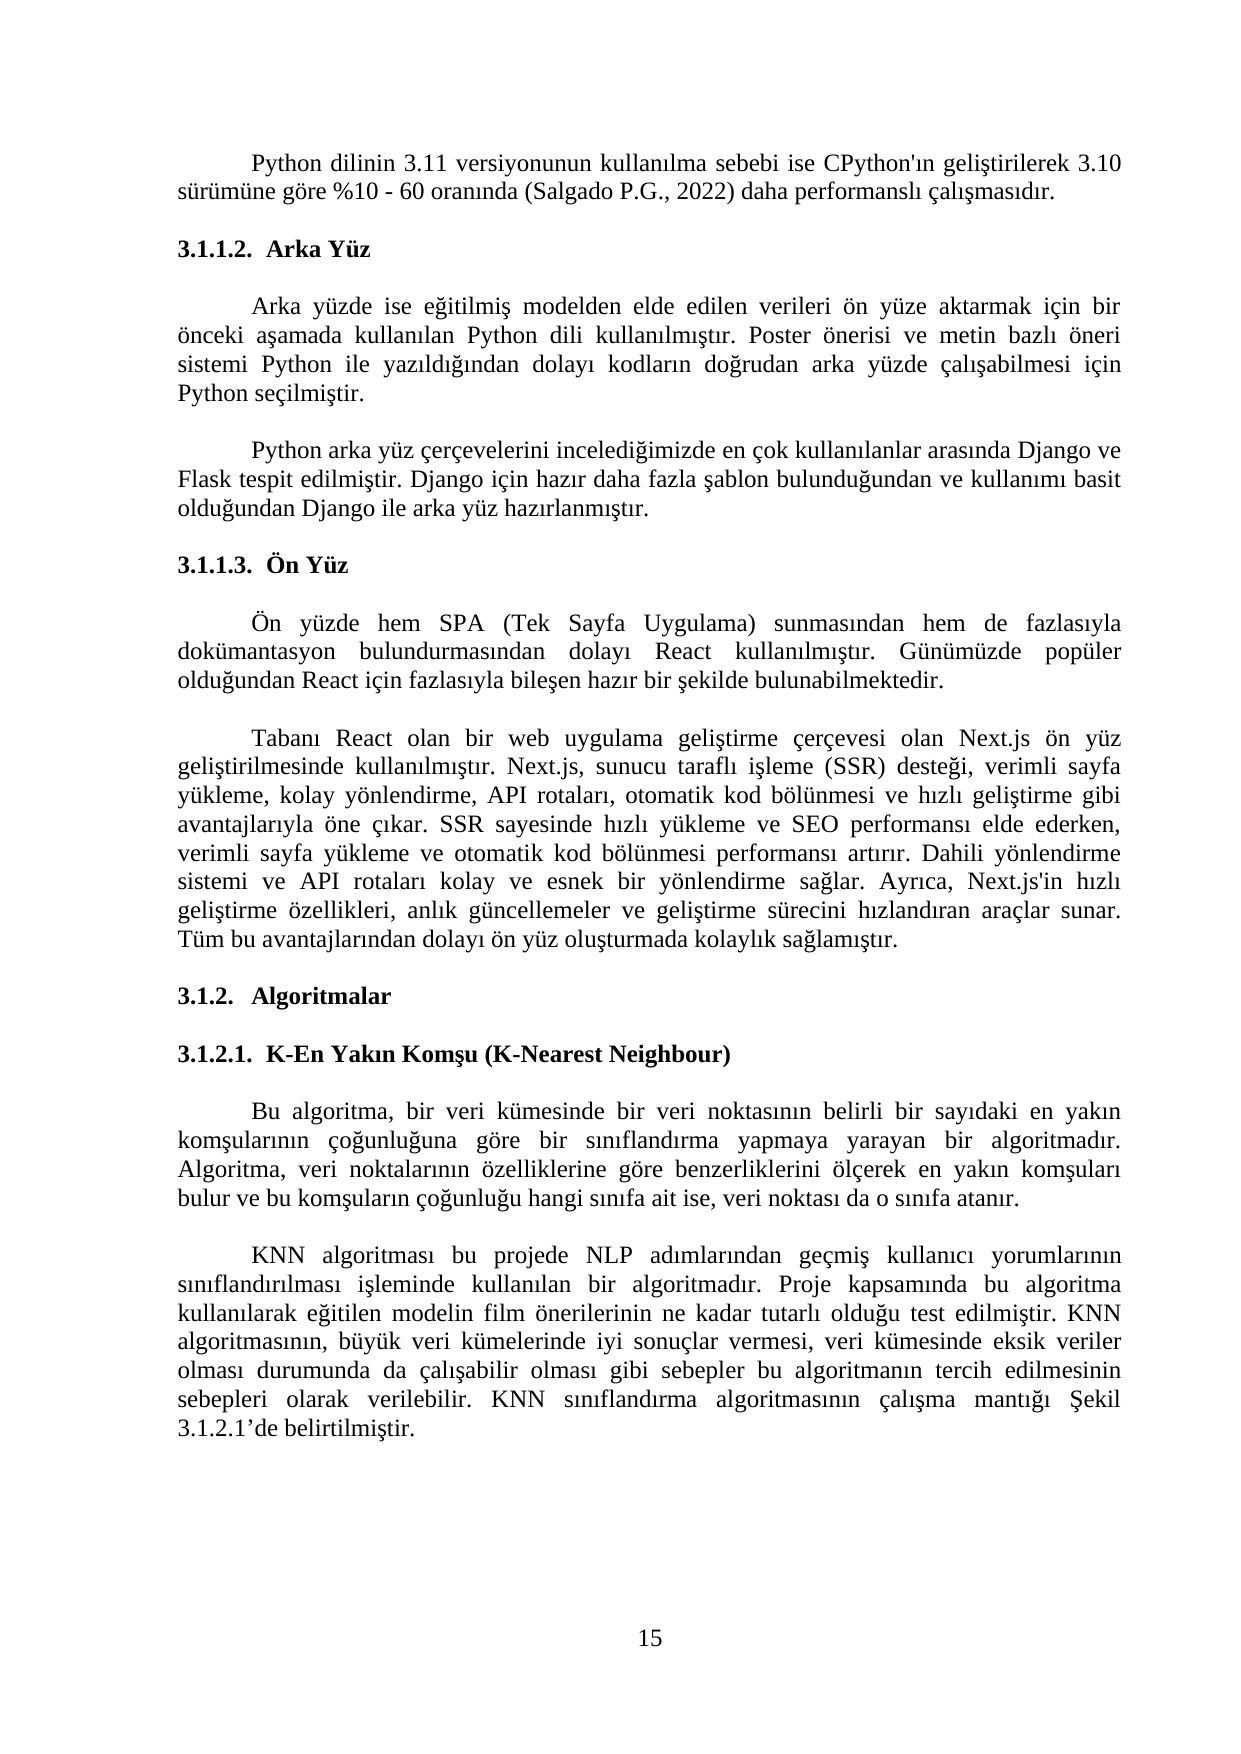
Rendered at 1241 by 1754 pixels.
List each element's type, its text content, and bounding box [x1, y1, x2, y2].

list Ön Yüz [177, 550, 1122, 579]
text Python arka yüz çerçevelerini incelediğimizde en çok kullanılanlar arasında Django ve Flask tespit edilmiştir. Django için hazır daha fazla şablon bulunduğundan ve kullanımı basit olduğundan Django ile arka yüz hazırlanmıştır. [177, 435, 1122, 521]
text KNN algoritması bu projede NLP adımlarından geçmiş kullanıcı yorumlarının sınıflandırılması işleminde kullanılan bir algoritmadır. Proje kapsamında bu algoritma kullanılarak eğitilen modelin film önerilerinin ne kadar tutarlı olduğu test edilmiştir. KNN algoritmasının, büyük veri kümelerinde iyi sonuçlar vermesi, veri kümesinde eksik veriler olması durumunda da çalışabilir olması gibi sebepler bu algoritmanın tercih edilmesinin sebepleri olarak verilebilir. KNN sınıflandırma algoritmasının çalışma mantığı Şekil 3.1.2.1’de belirtilmiştir. [177, 1240, 1122, 1441]
text Arka yüzde ise eğitilmiş modelden elde edilen verileri ön yüze aktarmak için bir önceki aşamada kullanılan Python dili kullanılmıştır. Poster önerisi ve metin bazlı öneri sistemi Python ile yazıldığından dolayı kodların doğrudan arka yüzde çalışabilmesi için Python seçilmiştir. [177, 291, 1122, 406]
text Python dilinin 3.11 versiyonunun kullanılma sebebi ise CPython'ın geliştirilerek 3.10 sürümüne göre %10 - 60 oranında (Salgado P.G., 2022) daha performanslı çalışmasıdır. [177, 148, 1122, 205]
text Bu algoritma, bir veri kümesinde bir veri noktasının belirli bir sayıdaki en yakın komşularının çoğunluğuna göre bir sınıflandırma yapmaya yarayan bir algoritmadır. Algoritma, veri noktalarının özelliklerine göre benzerliklerini ölçerek en yakın komşuları bulur ve bu komşuların çoğunluğu hangi sınıfa ait ise, veri noktası da o sınıfa atanır. [177, 1096, 1122, 1211]
text Ön yüzde hem SPA (Tek Sayfa Uygulama) sunmasından hem de fazlasıyla dokümantasyon bulundurmasından dolayı React kullanılmıştır. Günümüzde popüler olduğundan React için fazlasıyla bileşen hazır bir şekilde bulunabilmektedir. [177, 608, 1122, 694]
list K-En Yakın Komşu (K-Nearest Neighbour) [177, 1039, 1122, 1068]
list Algoritmalar [177, 981, 1122, 1010]
text Tabanı React olan bir web uygulama geliştirme çerçevesi olan Next.js ön yüz geliştirilmesinde kullanılmıştır. Next.js, sunucu taraflı işleme (SSR) desteği, verimli sayfa yükleme, kolay yönlendirme, API rotaları, otomatik kod bölünmesi ve hızlı geliştirme gibi avantajlarıyla öne çıkar. SSR sayesinde hızlı yükleme ve SEO performansı elde ederken, verimli sayfa yükleme ve otomatik kod bölünmesi performansı artırır. Dahili yönlendirme sistemi ve API rotaları kolay ve esnek bir yönlendirme sağlar. Ayrıca, Next.js'in hızlı geliştirme özellikleri, anlık güncellemeler ve geliştirme sürecini hızlandıran araçlar sunar. Tüm bu avantajlarından dolayı ön yüz oluşturmada kolaylık sağlamıştır. [177, 723, 1122, 953]
list Arka Yüz [177, 234, 1122, 263]
